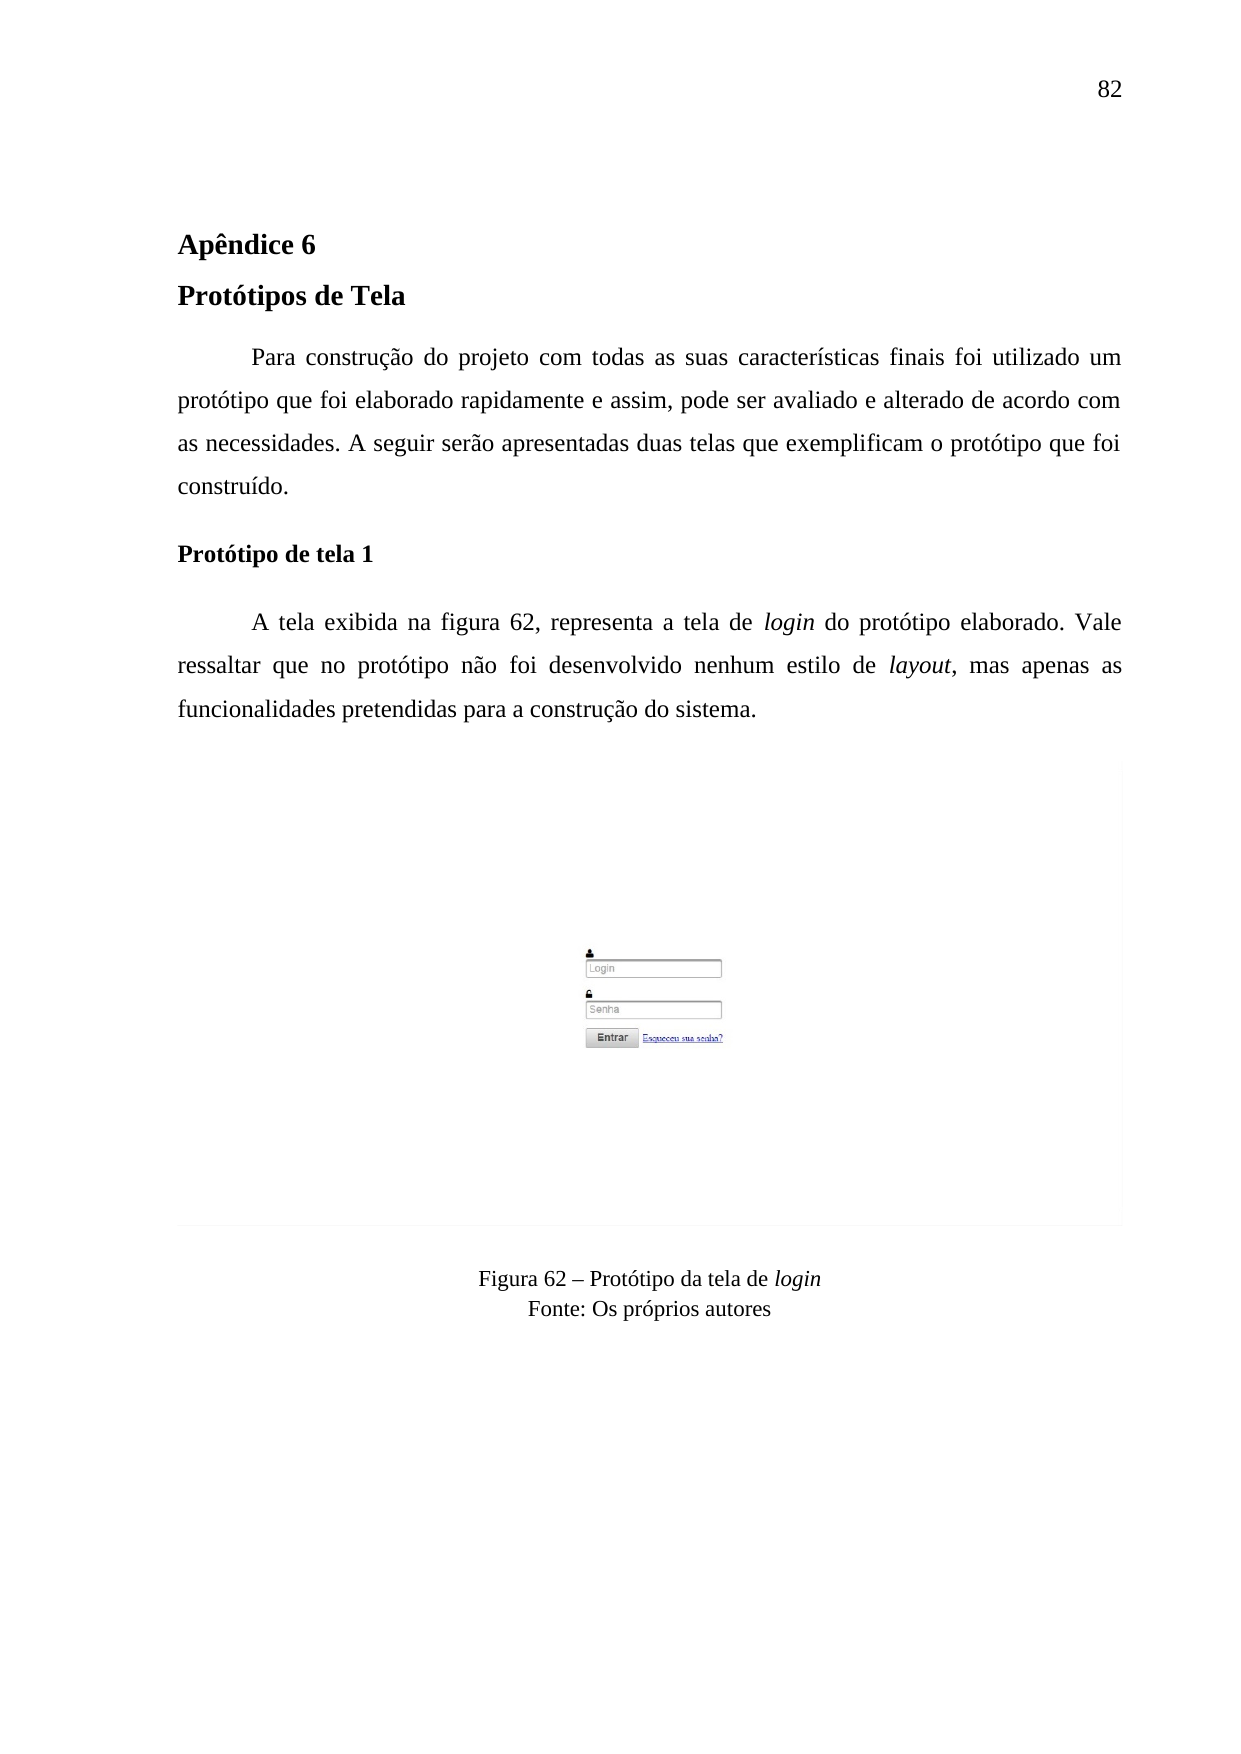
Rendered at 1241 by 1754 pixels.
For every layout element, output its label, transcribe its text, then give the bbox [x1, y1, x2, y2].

picture [177, 761, 1123, 1226]
subtitle Protótipos de Tela [177, 278, 1122, 312]
subtitle Apêndice 6 [177, 227, 1122, 261]
text Fonte: Os próprios autores [177, 1295, 1122, 1321]
text Protótipo de tela 1 [177, 539, 1122, 568]
text A tela exibida na figura 62, representa a tela de login do protótipo elaborado. Vale ressaltar que no protótipo não foi desenvolvido nenhum estilo de layout, mas apenas as funcionalidades pretendidas para a construção do sistema. [177, 607, 1122, 722]
text Para construção do projeto com todas as suas características finais foi utilizado um protótipo que foi elaborado rapidamente e assim, pode ser avaliado e alterado de acordo com as necessidades. A seguir serão apresentadas duas telas que exemplificam o protótipo que foi construído. [177, 342, 1122, 500]
text Figura 62 – Protótipo da tela de login [177, 1265, 1122, 1291]
